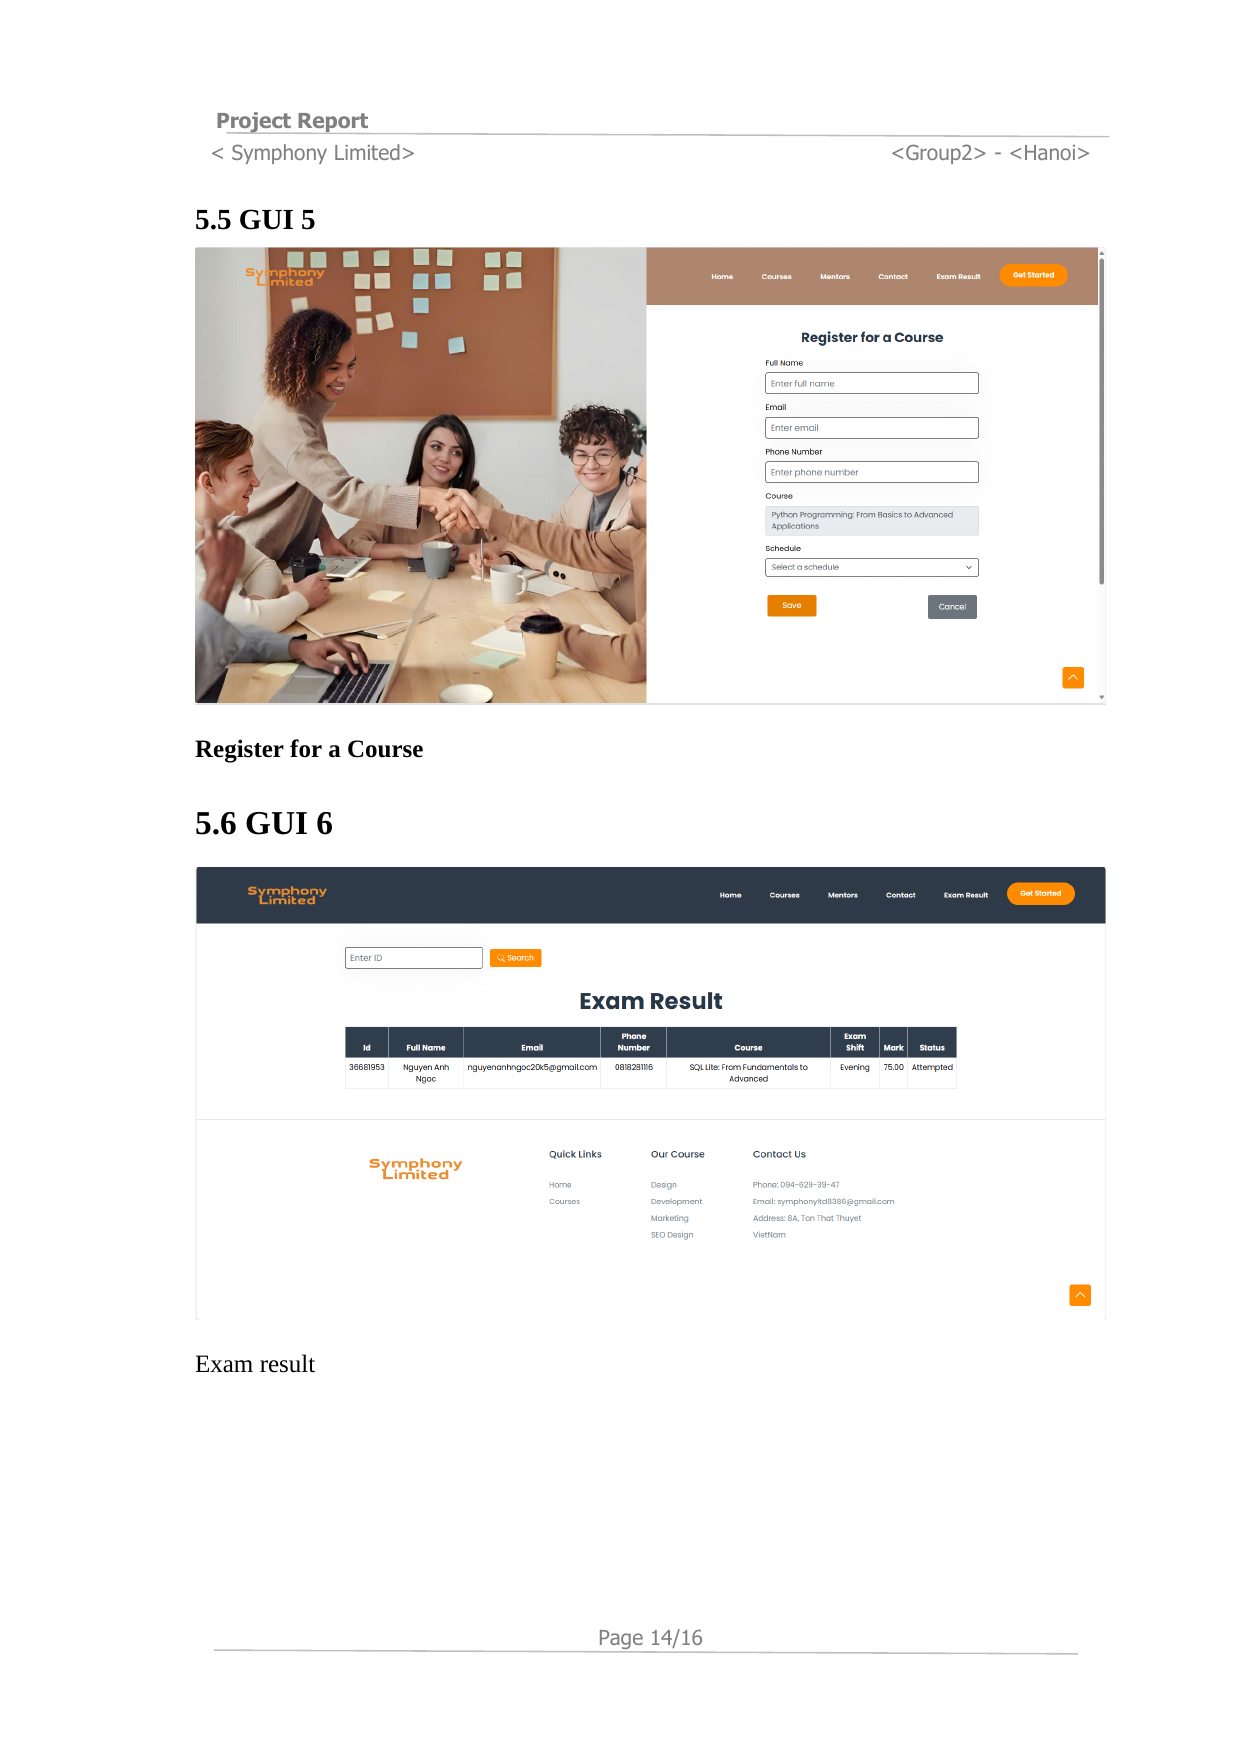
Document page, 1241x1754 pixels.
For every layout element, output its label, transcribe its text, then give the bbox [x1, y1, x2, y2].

text Exam result [195, 1349, 1106, 1377]
picture [195, 867, 1107, 1320]
subtitle 5.5 GUI 5 [195, 202, 1106, 235]
picture [195, 247, 1107, 705]
subtitle 5.6 GUI 6 [195, 804, 1106, 842]
text Register for a Course [195, 734, 1106, 762]
